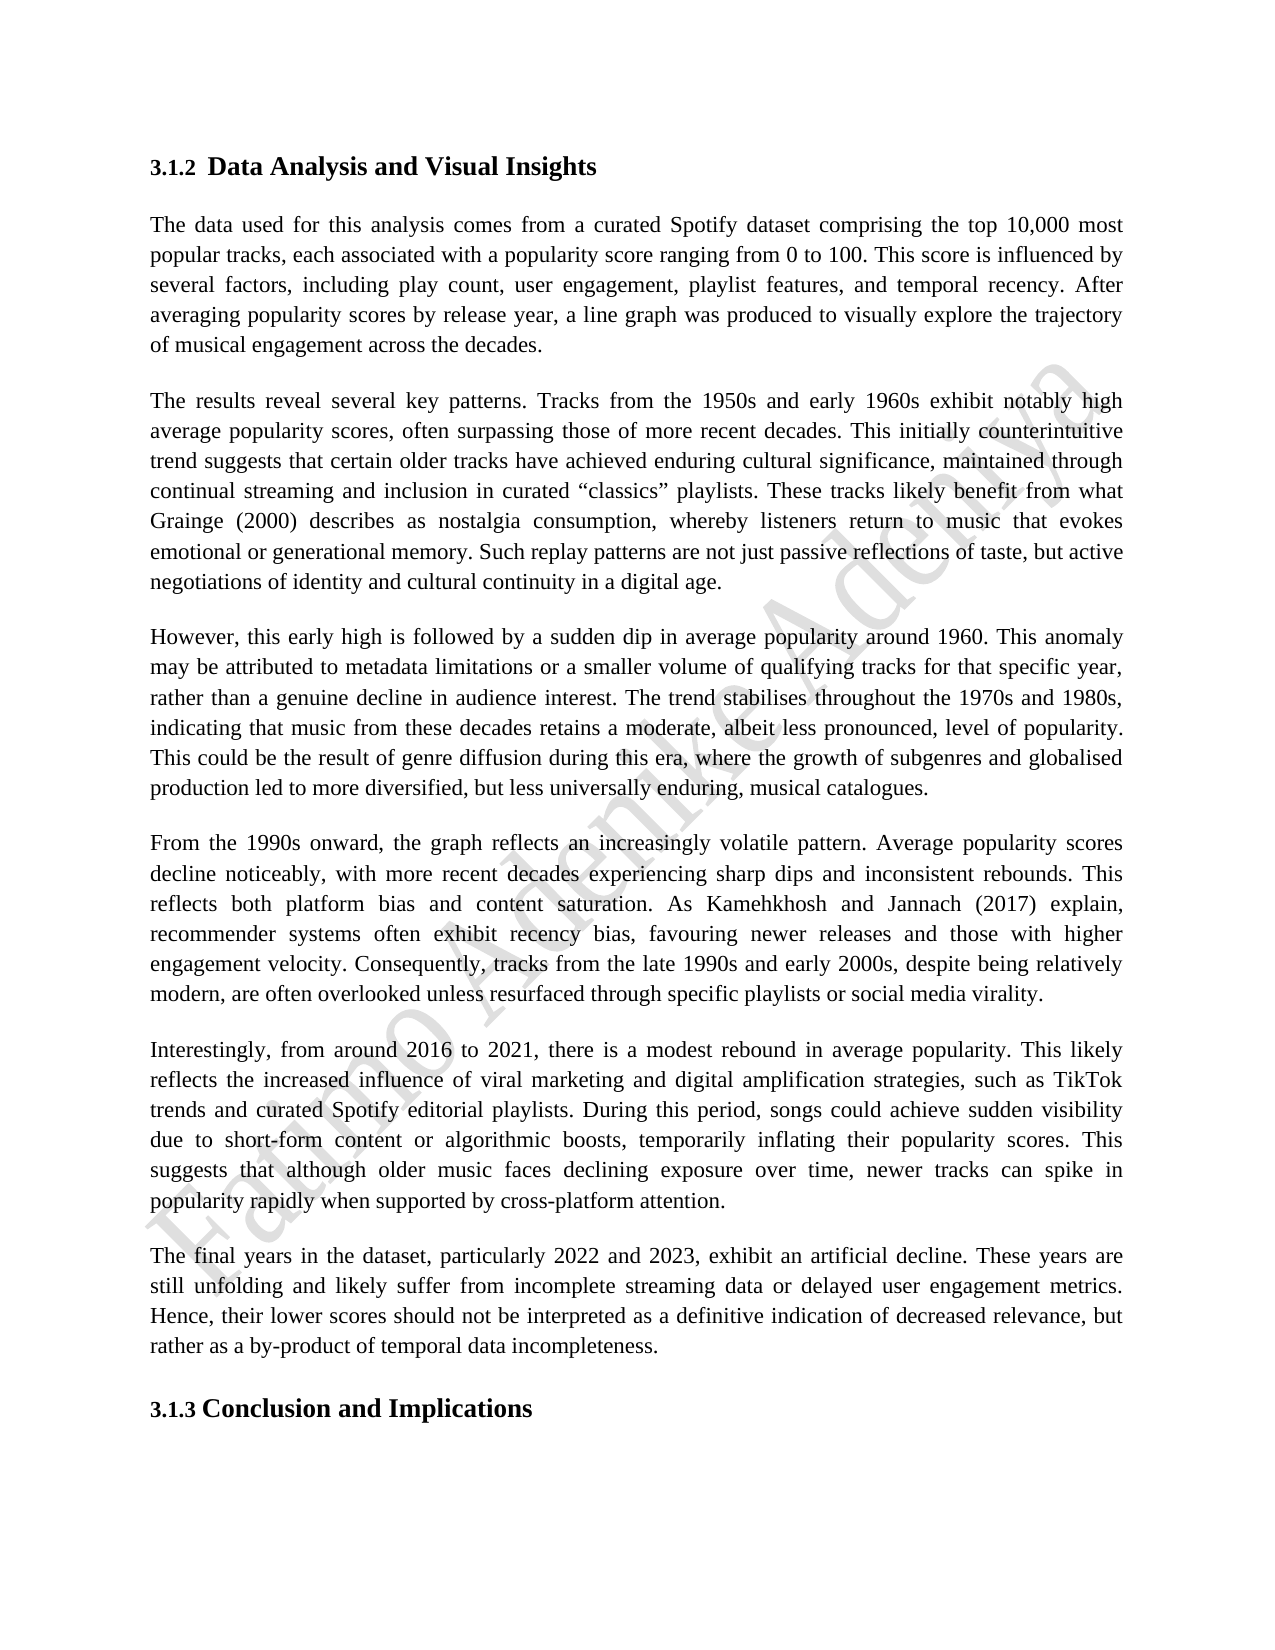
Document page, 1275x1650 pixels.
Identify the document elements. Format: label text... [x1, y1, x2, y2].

text However, this early high is followed by a sudden dip in average popularity around 1960. This anomaly may be attributed to metadata limitations or a smaller volume of qualifying tracks for that specific year, rather than a genuine decline in audience interest. The trend stabilises throughout the 1970s and 1980s, indicating that music from these decades retains a moderate, albeit less pronounced, level of popularity. This could be the result of genre diffusion during this era, where the growth of subgenres and globalised production led to more diversified, but less universally enduring, musical catalogues. [150, 623, 1125, 801]
text Interestingly, from around 2016 to 2021, there is a modest rebound in average popularity. This likely reflects the increased influence of viral marketing and digital amplification strategies, such as TikTok trends and curated Spotify editorial playlists. During this period, songs could achieve sudden visibility due to short-form content or algorithmic boosts, temporarily inflating their popularity scores. This suggests that although older music faces declining exposure over time, newer tracks can spike in popularity rapidly when supported by cross-platform attention. [150, 1036, 1125, 1213]
subtitle 3.1.3 Conclusion and Implications [150, 1392, 1125, 1423]
text The data used for this analysis comes from a curated Spotify dataset comprising the top 10,000 most popular tracks, each associated with a popularity score ranging from 0 to 100. This score is influenced by several factors, including play count, user engagement, playlist features, and temporal recency. After averaging popularity scores by release year, a line graph was produced to visually explore the trajectory of musical engagement across the decades. [150, 211, 1125, 358]
text From the 1990s onward, the graph reflects an increasingly volatile pattern. Average popularity scores decline noticeably, with more recent decades experiencing sharp dips and inconsistent rebounds. This reflects both platform bias and content saturation. As Kamehkhosh and Jannach (2017) explain, recommender systems often exhibit recency bias, favouring newer releases and those with higher engagement velocity. Consequently, tracks from the late 1990s and early 2000s, despite being relatively modern, are often overlooked unless resurfaced through specific playlists or social media virality. [150, 829, 1125, 1007]
subtitle 3.1.2 Data Analysis and Visual Insights [150, 150, 1125, 181]
text The results reveal several key patterns. Tracks from the 1950s and early 1960s exhibit notably high average popularity scores, often surpassing those of more recent decades. This initially counterintuitive trend suggests that certain older tracks have achieved enduring cultural significance, maintained through continual streaming and inclusion in curated “classics” playlists. These tracks likely benefit from what Grainge (2000) describes as nostalgia consumption, whereby listeners return to music that evokes emotional or generational memory. Such replay patterns are not just passive reflections of taste, but active negotiations of identity and cultural continuity in a digital age. [150, 387, 1125, 594]
text The final years in the dataset, particularly 2022 and 2023, exhibit an artificial decline. These years are still unfolding and likely suffer from incomplete streaming data or delayed user engagement metrics. Hence, their lower scores should not be interpreted as a definitive indication of decreased relevance, but rather as a by-product of temporal data incompleteness. [150, 1242, 1125, 1359]
